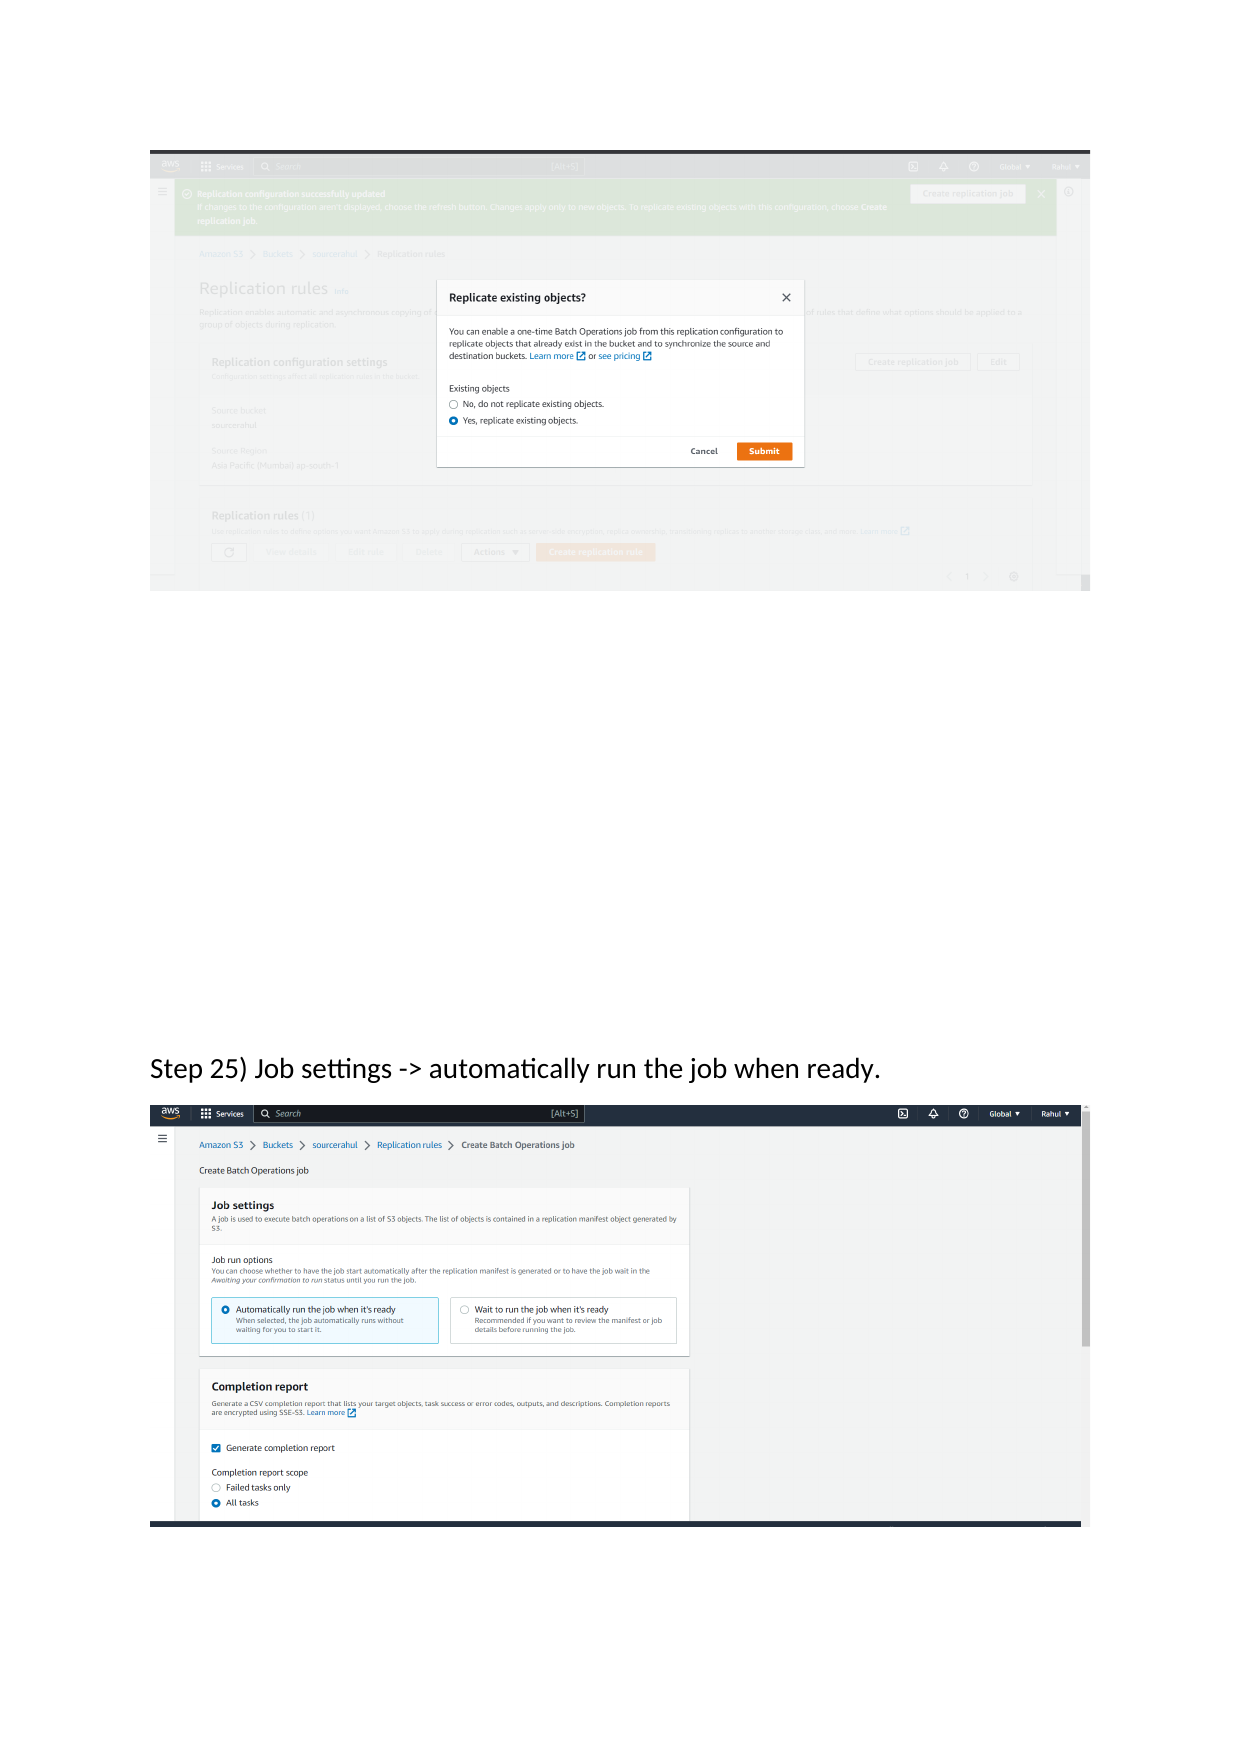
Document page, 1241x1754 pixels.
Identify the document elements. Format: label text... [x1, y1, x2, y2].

picture [150, 1105, 1091, 1527]
text Step 25) Job settings -> automatically run the job when ready. [150, 1050, 1090, 1086]
picture [150, 150, 1091, 591]
